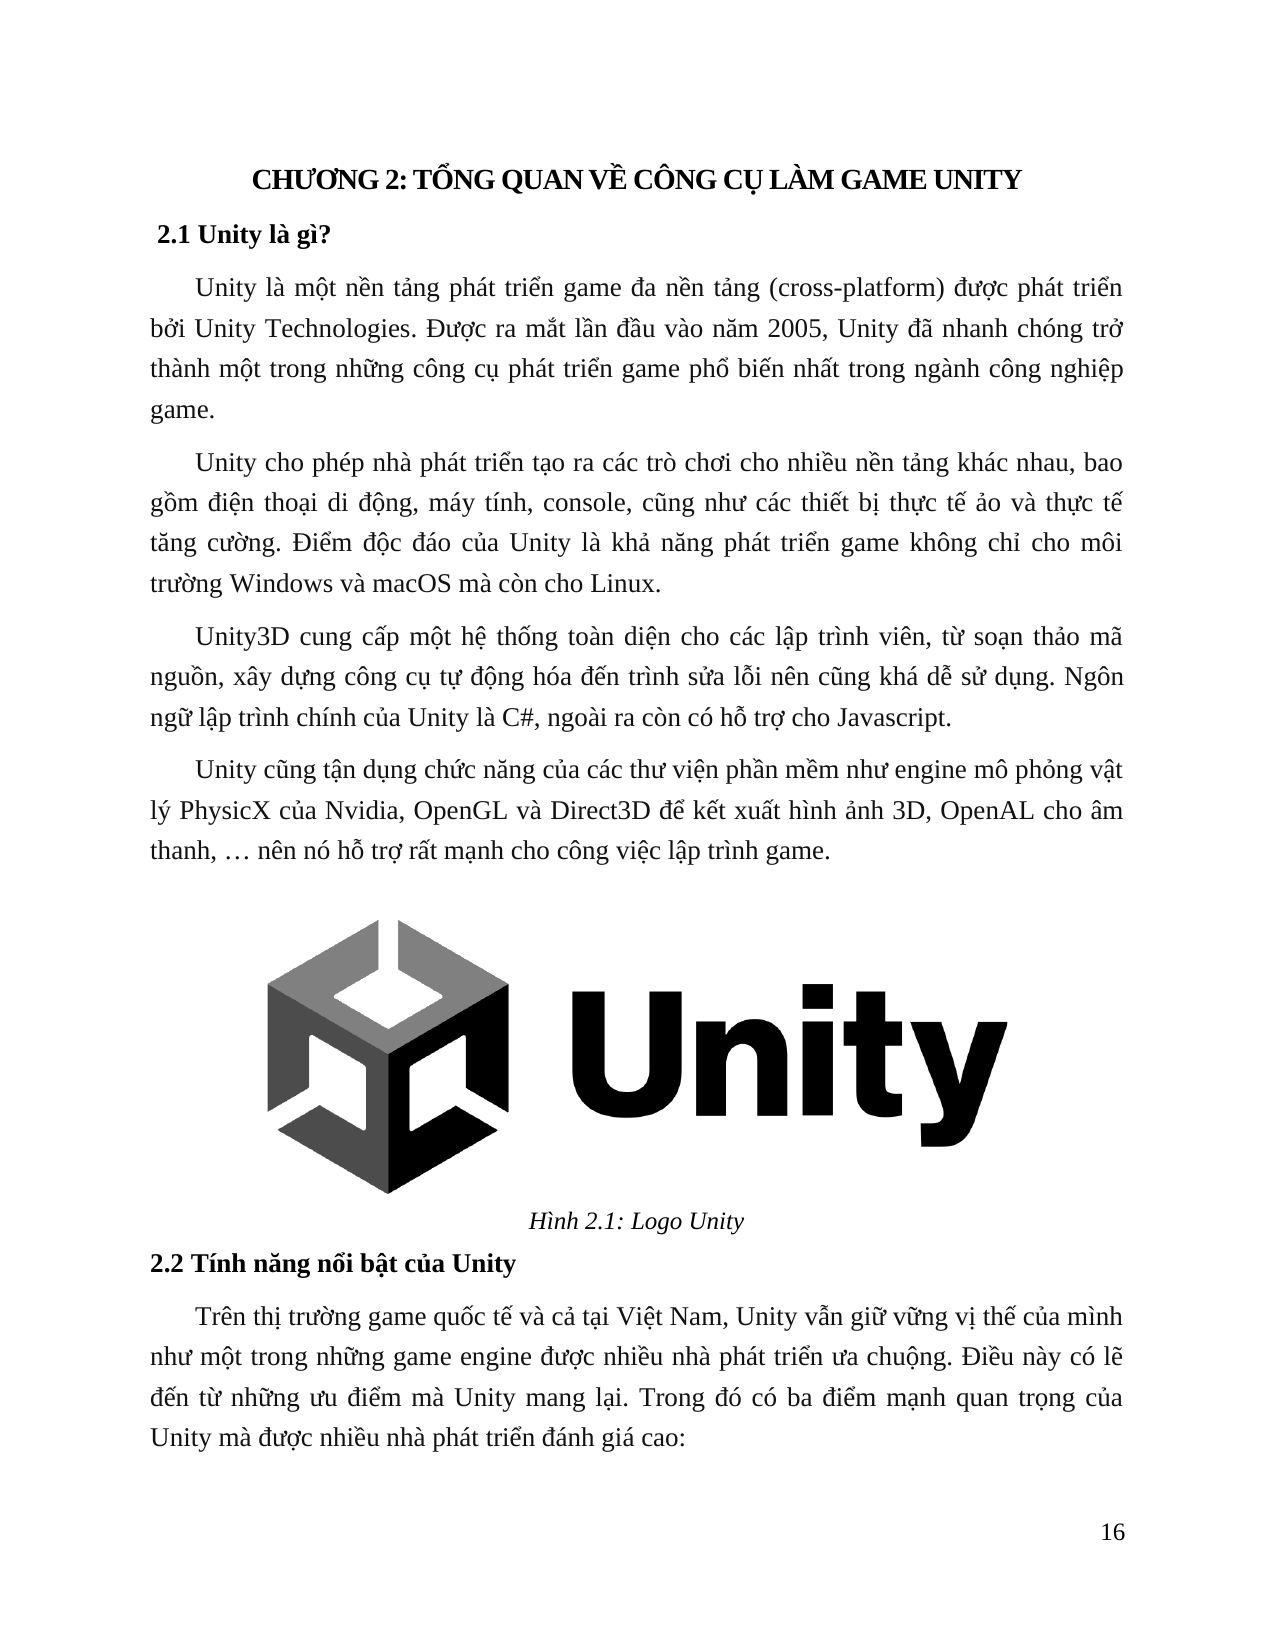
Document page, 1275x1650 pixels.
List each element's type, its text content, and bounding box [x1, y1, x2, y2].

text Trên thị trường game quốc tế và cả tại Việt Nam, Unity vẫn giữ vững vị thế của mình như một trong những game engine được nhiều nhà phát triển ưa chuộng. Điều này có lẽ đến từ những ưu điểm mà Unity mang lại. Trong đó có ba điểm mạnh quan trọng của Unity mà được nhiều nhà phát triển đánh giá cao: [150, 1300, 1125, 1452]
subtitle 2.1 Unity là gì? [150, 218, 1125, 250]
text Unity cũng tận dụng chức năng của các thư viện phần mềm như engine mô phỏng vật lý PhysicX của Nvidia, OpenGL và Direct3D để kết xuất hình ảnh 3D, OpenAL cho âm thanh, … nên nó hỗ trợ rất mạnh cho công việc lập trình game. [150, 753, 1125, 866]
text Unity3D cung cấp một hệ thống toàn diện cho các lập trình viên, từ soạn thảo mã nguồn, xây dựng công cụ tự động hóa đến trình sửa lỗi nên cũng khá dễ sử dụng. Ngôn ngữ lập trình chính của Unity là C#, ngoài ra còn có hỗ trợ cho Javascript. [150, 620, 1125, 732]
text Hình 2.1: Logo Unity [150, 1206, 1125, 1234]
title CHƯƠNG 2: TỔNG QUAN VỀ CÔNG CỤ LÀM GAME UNITY [150, 162, 1125, 196]
subtitle 2.2 Tính năng nổi bật của Unity [150, 1247, 1125, 1278]
text Unity là một nền tảng phát triển game đa nền tảng (cross-platform) được phát triển bởi Unity Technologies. Được ra mắt lần đầu vào năm 2005, Unity đã nhanh chóng trở thành một trong những công cụ phát triển game phổ biến nhất trong ngành công nghiệp game. [150, 271, 1125, 424]
picture [267, 920, 1008, 1194]
text Unity cho phép nhà phát triển tạo ra các trò chơi cho nhiều nền tảng khác nhau, bao gồm điện thoại di động, máy tính, console, cũng như các thiết bị thực tế ảo và thực tế tăng cường. Điểm độc đáo của Unity là khả năng phát triển game không chỉ cho môi trường Windows và macOS mà còn cho Linux. [150, 446, 1125, 598]
